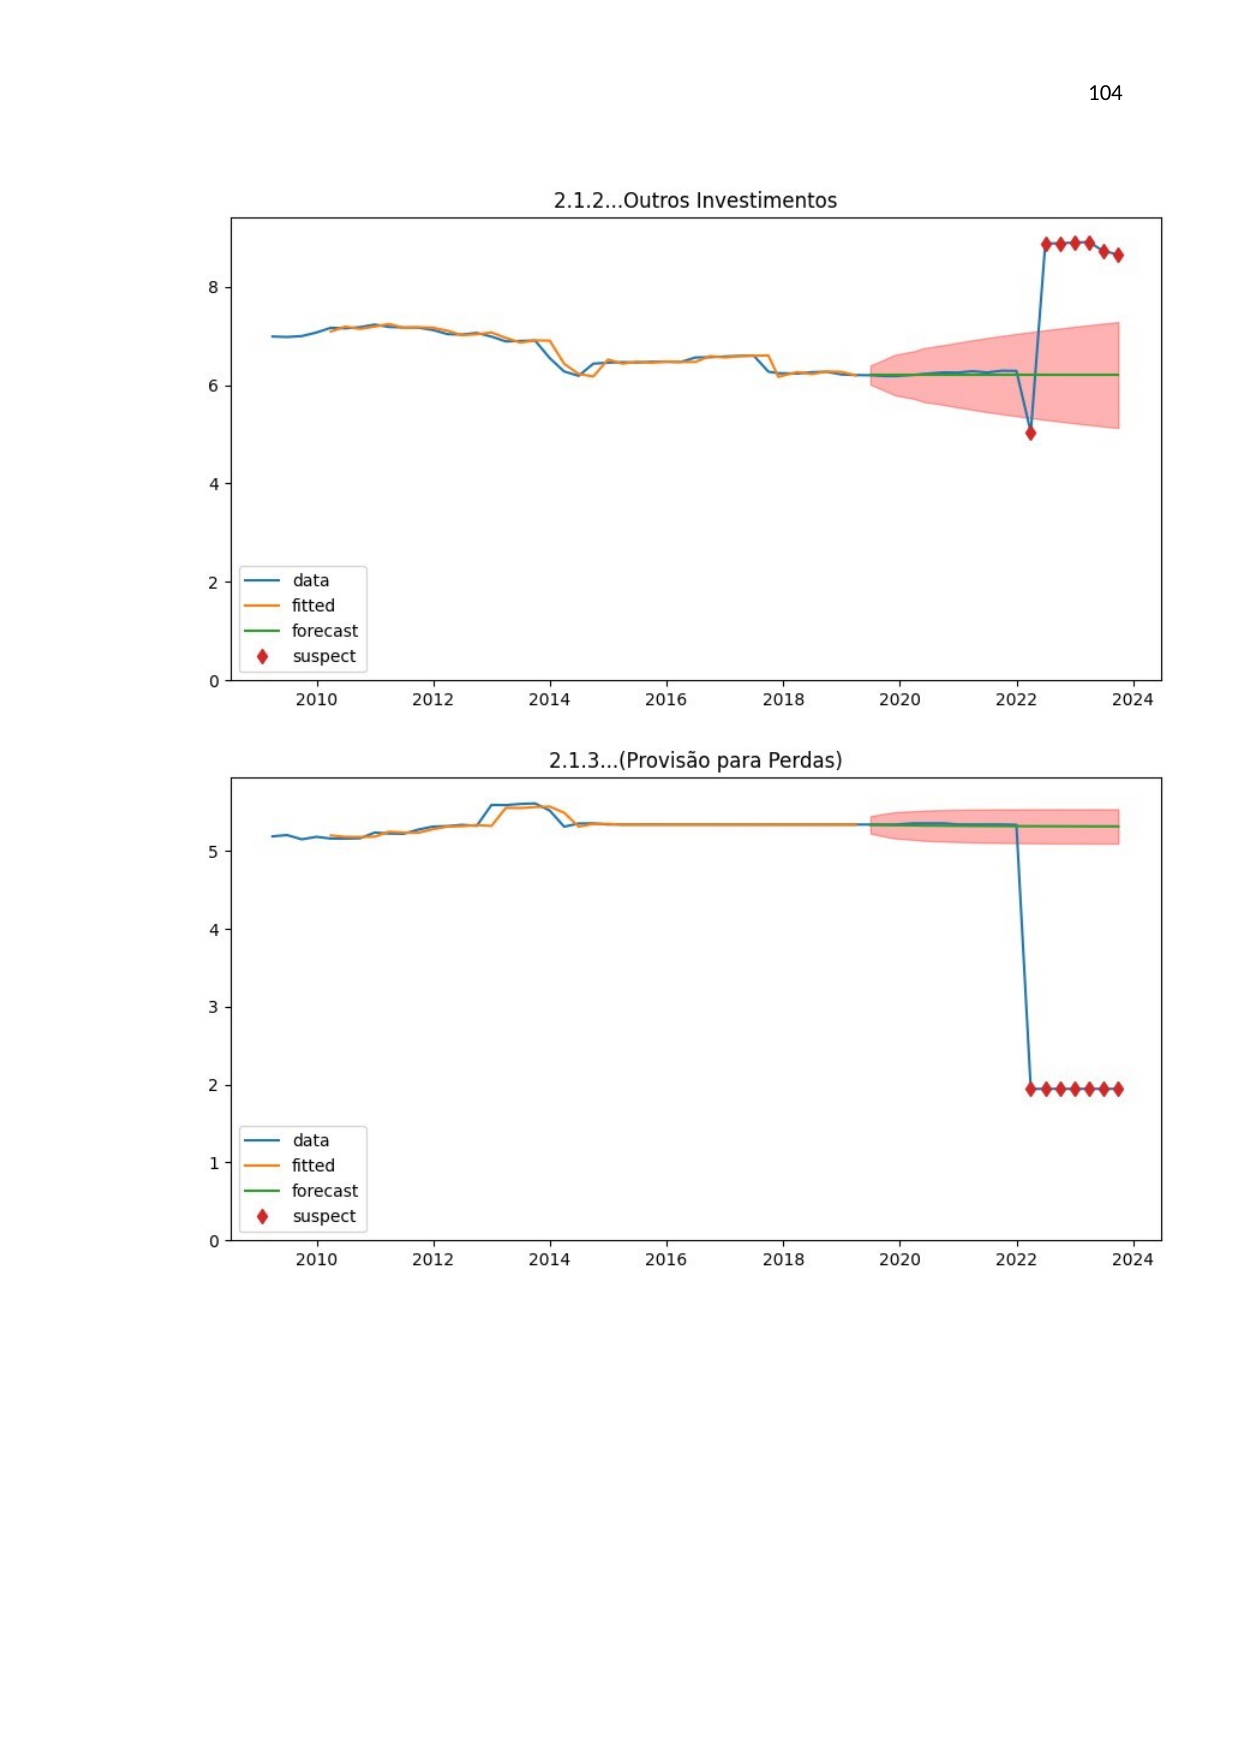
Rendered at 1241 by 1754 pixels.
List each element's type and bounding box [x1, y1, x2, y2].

picture [196, 739, 1172, 1281]
picture [196, 179, 1172, 721]
